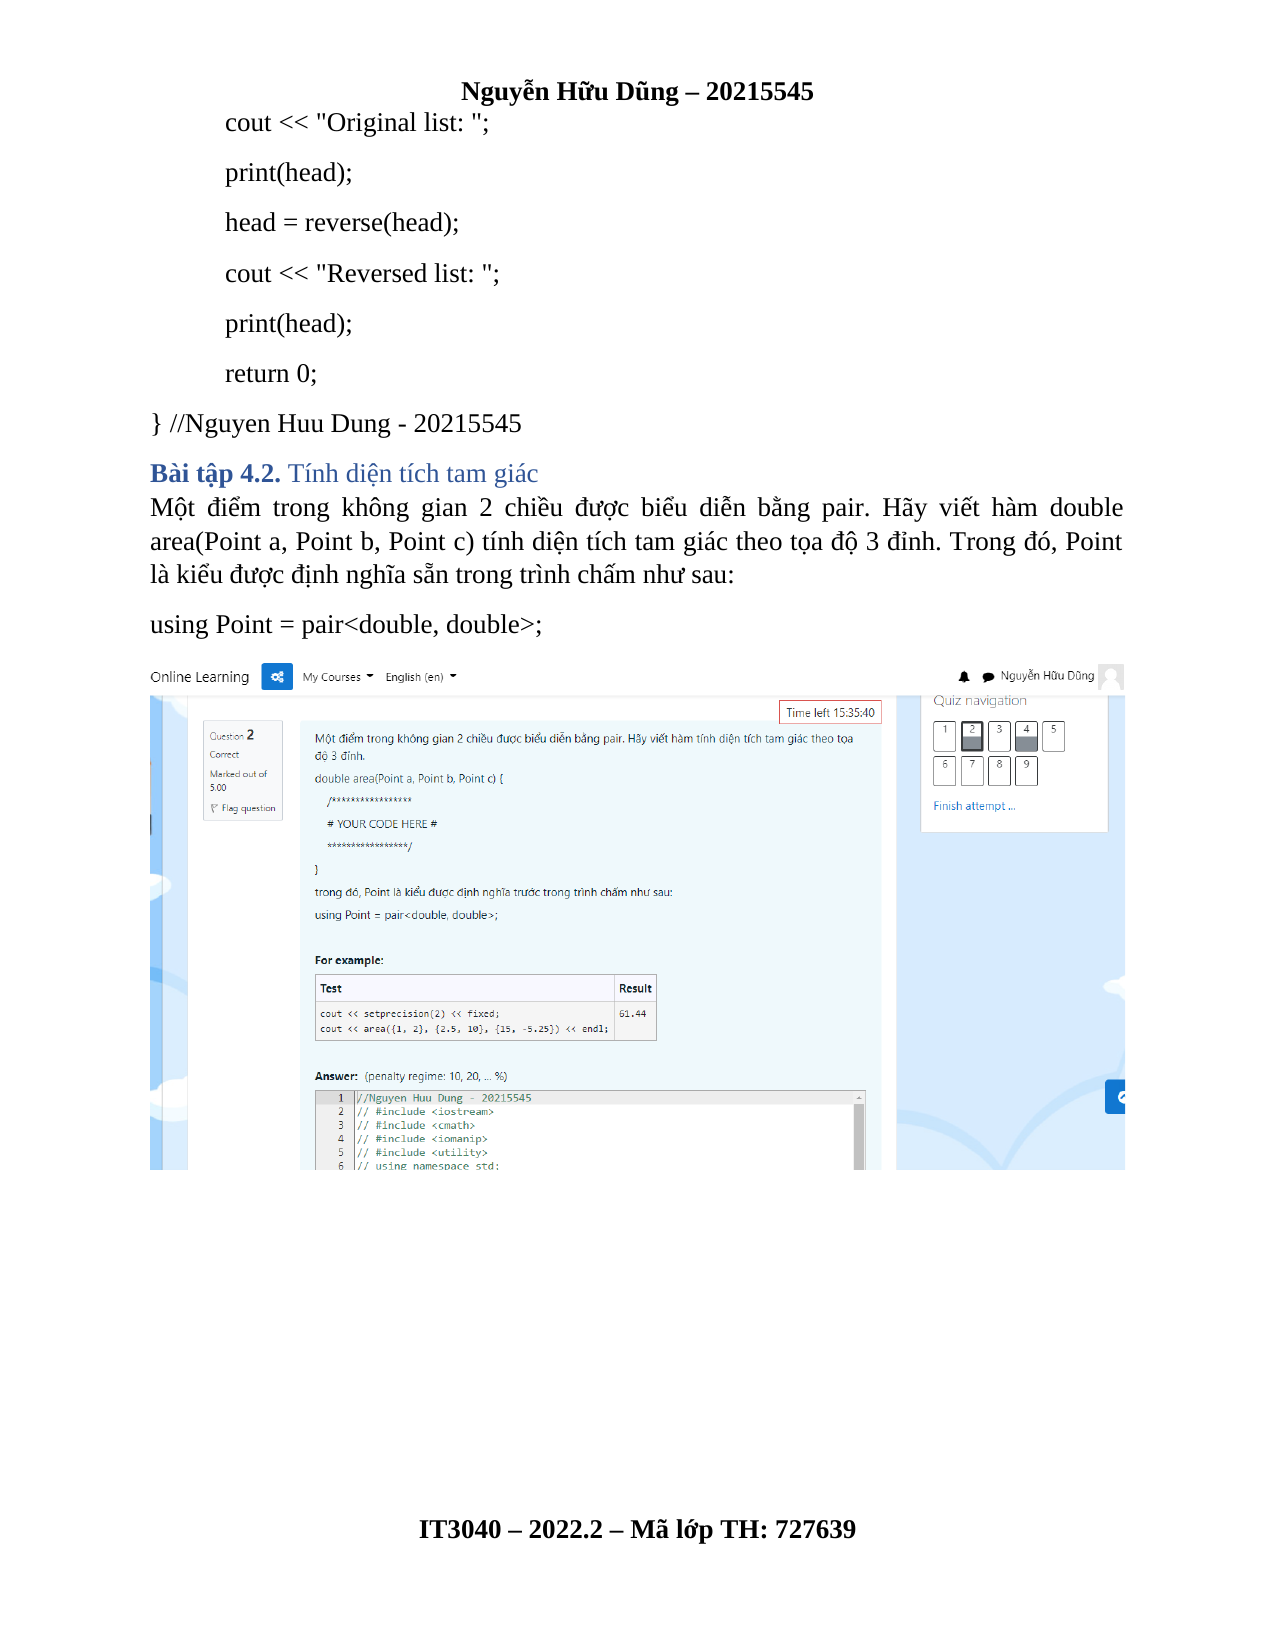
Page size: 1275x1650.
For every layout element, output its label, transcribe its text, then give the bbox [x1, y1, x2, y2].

text print(head); [150, 156, 1125, 187]
text } //Nguyen Huu Dung - 20215545 [150, 407, 1125, 438]
text Một điểm trong không gian 2 chiều được biểu diễn bằng pair. Hãy viết hàm double area(Point a, Point b, Point c) tính diện tích tam giác theo tọa độ 3 đỉnh. Trong đó, Point là kiểu được định nghĩa sẵn trong trình chấm như sau: [150, 491, 1125, 589]
subtitle Bài tập 4.2. Tính diện tích tam giác [150, 458, 1125, 489]
picture [150, 658, 1125, 1170]
text cout << "Original list: "; [150, 106, 1125, 137]
text return 0; [150, 357, 1125, 388]
text cout << "Reversed list: "; [150, 257, 1125, 288]
text using Point = pair<double, double>; [150, 608, 1125, 639]
text print(head); [150, 307, 1125, 338]
text head = reverse(head); [150, 207, 1125, 238]
